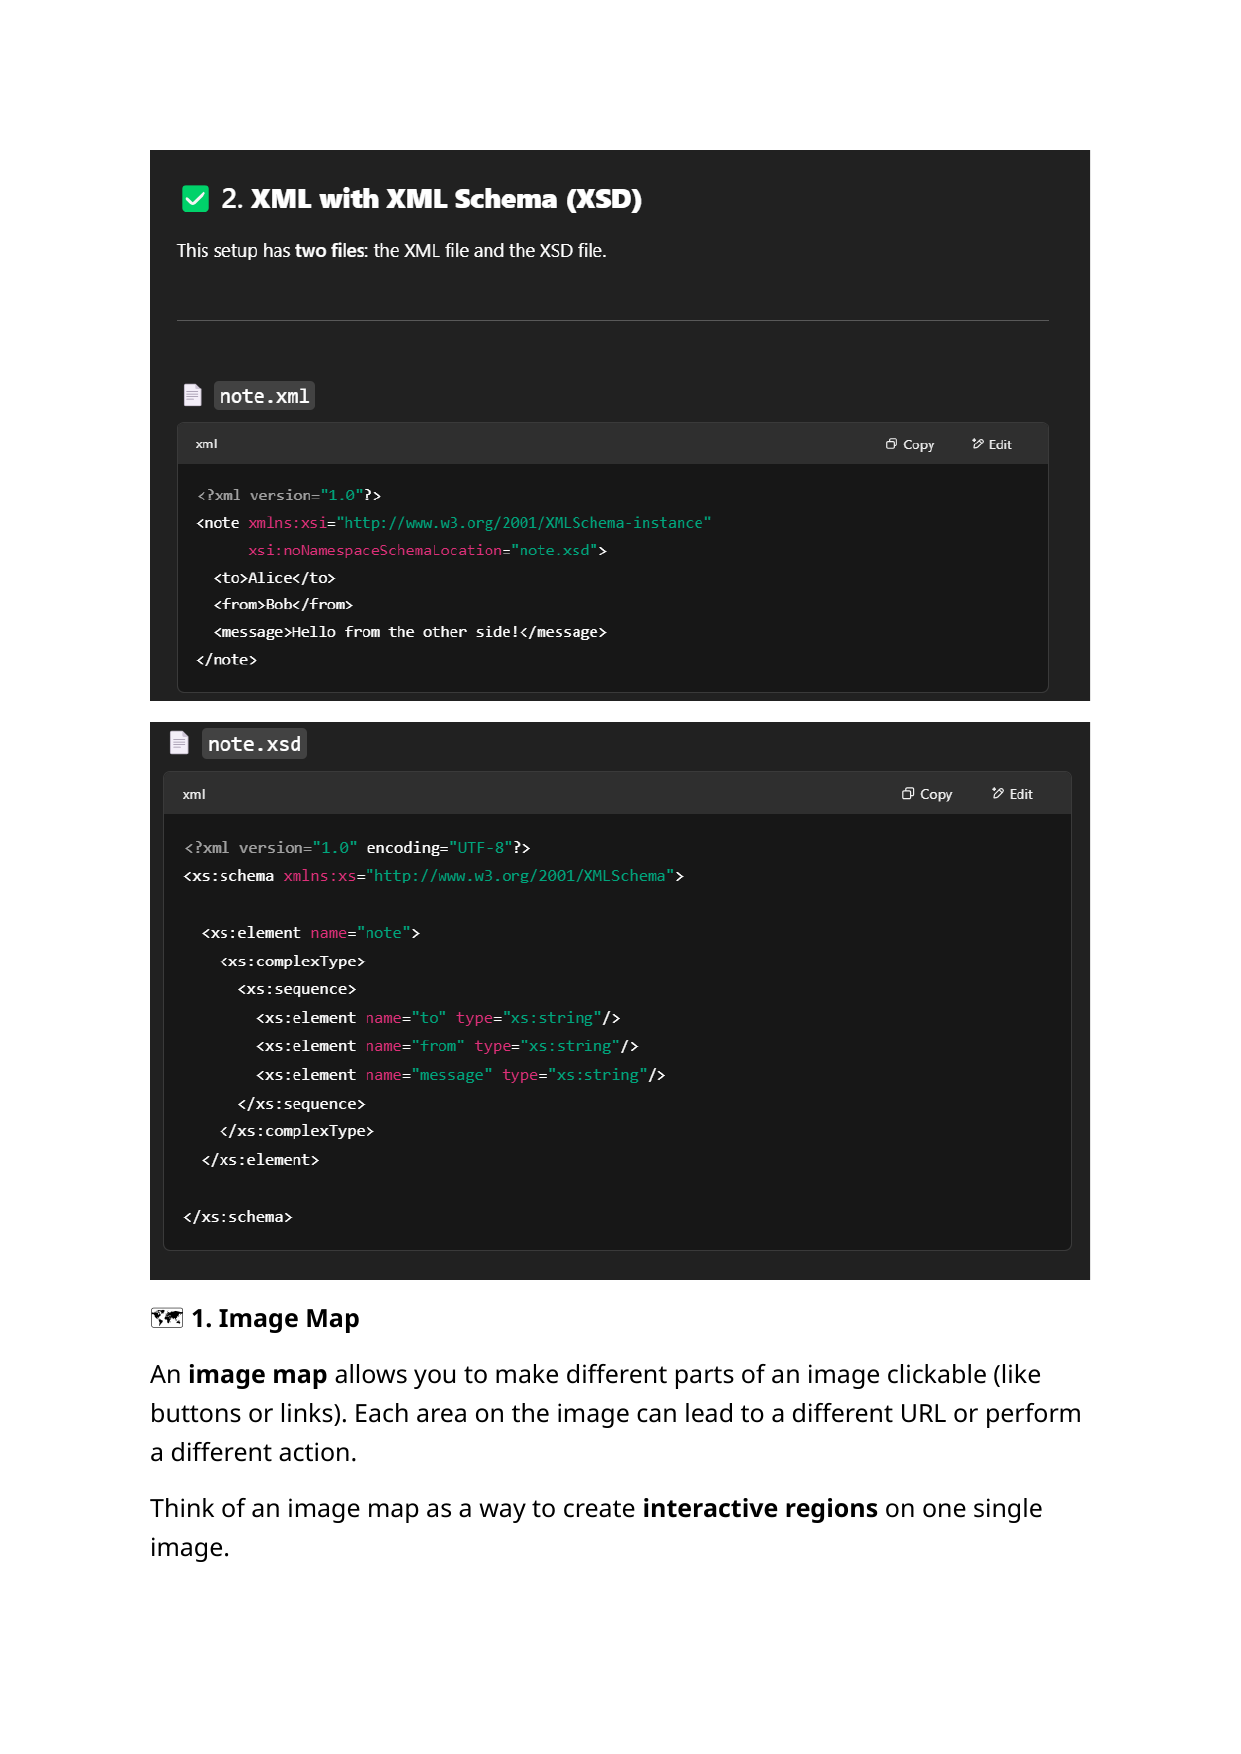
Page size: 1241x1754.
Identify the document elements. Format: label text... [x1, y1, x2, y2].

picture [150, 722, 1091, 1280]
text An image map allows you to make different parts of an image clickable (like buttons or links). Each area on the image can lead to a different URL or perform a different action. [150, 1357, 1090, 1469]
text Think of an image map as a way to create interactive regions on one single image. [150, 1491, 1090, 1564]
picture [150, 150, 1091, 701]
text 🗺️ 1. Image Map [150, 1301, 1090, 1335]
